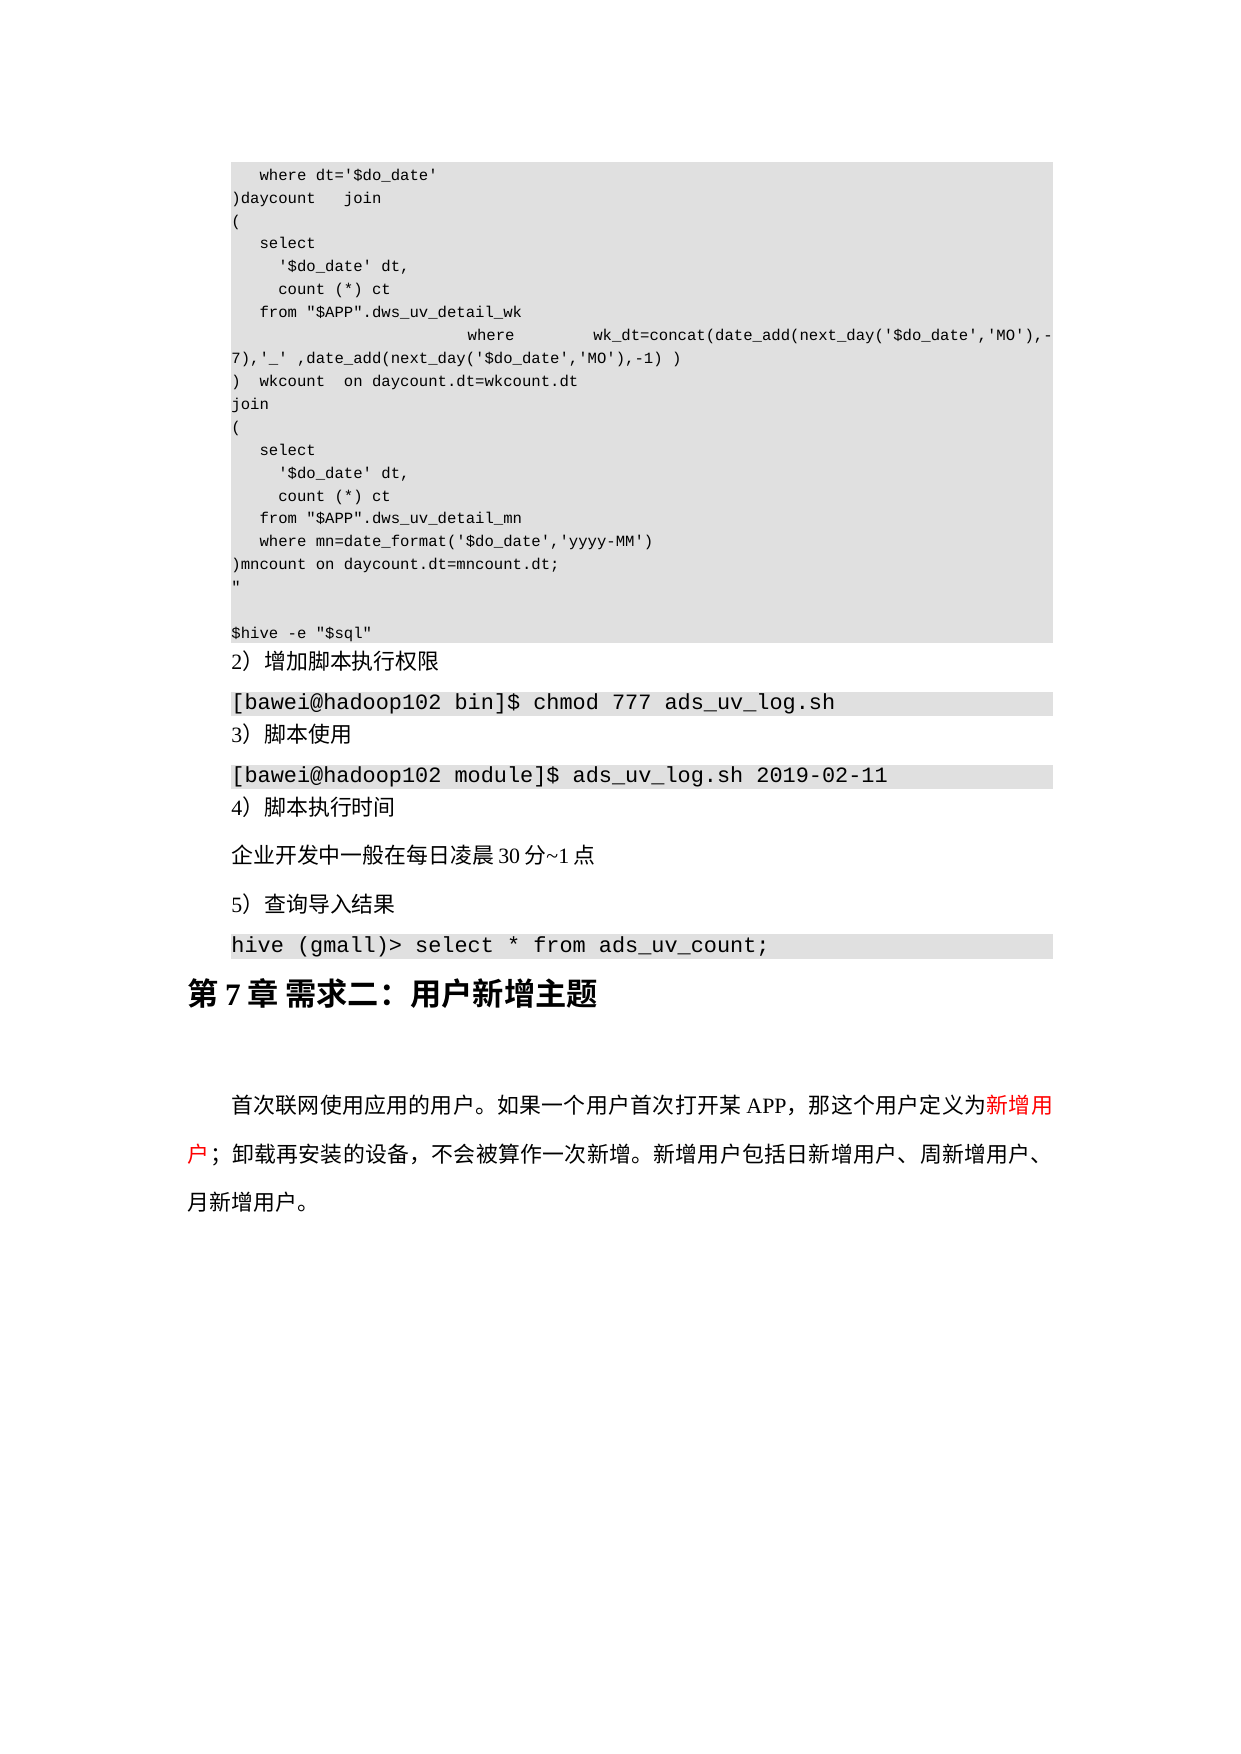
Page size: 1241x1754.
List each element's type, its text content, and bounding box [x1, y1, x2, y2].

text )daycount join [231, 185, 1053, 208]
text select [231, 437, 1053, 460]
text '$do_date' dt, [231, 254, 1053, 277]
text where mn=date_format('$do_date','yyyy-MM') [231, 529, 1053, 552]
text '$do_date' dt, [231, 460, 1053, 483]
text [bawei@hadoop102 bin]$ chmod 777 ads_uv_log.sh [231, 692, 1053, 716]
text where dt='$do_date' [231, 162, 1053, 185]
text join [231, 391, 1053, 414]
text 首次联网使用应用的用户。如果一个用户首次打开某APP，那这个用户定义为新增用户；卸载再安装的设备，不会被算作一次新增。新增用户包括日新增用户、周新增用户、月新增用户。 [187, 1087, 1053, 1217]
subtitle 第7章 需求二：用户新增主题 [187, 959, 1053, 1024]
text count (*) ct [231, 277, 1053, 299]
text hive (gmall)> select * from ads_uv_count; [231, 934, 1053, 959]
text where wk_dt=concat(date_add(next_day('$do_date','MO'),-7),'_' ,date_add(next_day('$do_date','MO'),-1) ) [231, 322, 1053, 368]
text 4）脚本执行时间 [187, 789, 1053, 822]
text " [231, 574, 1053, 597]
text select [231, 231, 1053, 254]
text 2）增加脚本执行权限 [187, 643, 1053, 676]
text [bawei@hadoop102 module]$ ads_uv_log.sh 2019-02-11 [231, 765, 1053, 789]
text ( [231, 208, 1053, 231]
text from "$APP".dws_uv_detail_mn [231, 506, 1053, 529]
text from "$APP".dws_uv_detail_wk [231, 299, 1053, 322]
text ( [231, 414, 1053, 437]
text )mncount on daycount.dt=mncount.dt; [231, 552, 1053, 574]
text ) wkcount on daycount.dt=wkcount.dt [231, 368, 1053, 391]
text count (*) ct [231, 483, 1053, 506]
text 企业开发中一般在每日凌晨30分~1点 [187, 838, 1053, 870]
text 5）查询导入结果 [187, 886, 1053, 919]
text $hive -e "$sql" [231, 620, 1053, 643]
text 3）脚本使用 [187, 716, 1053, 749]
